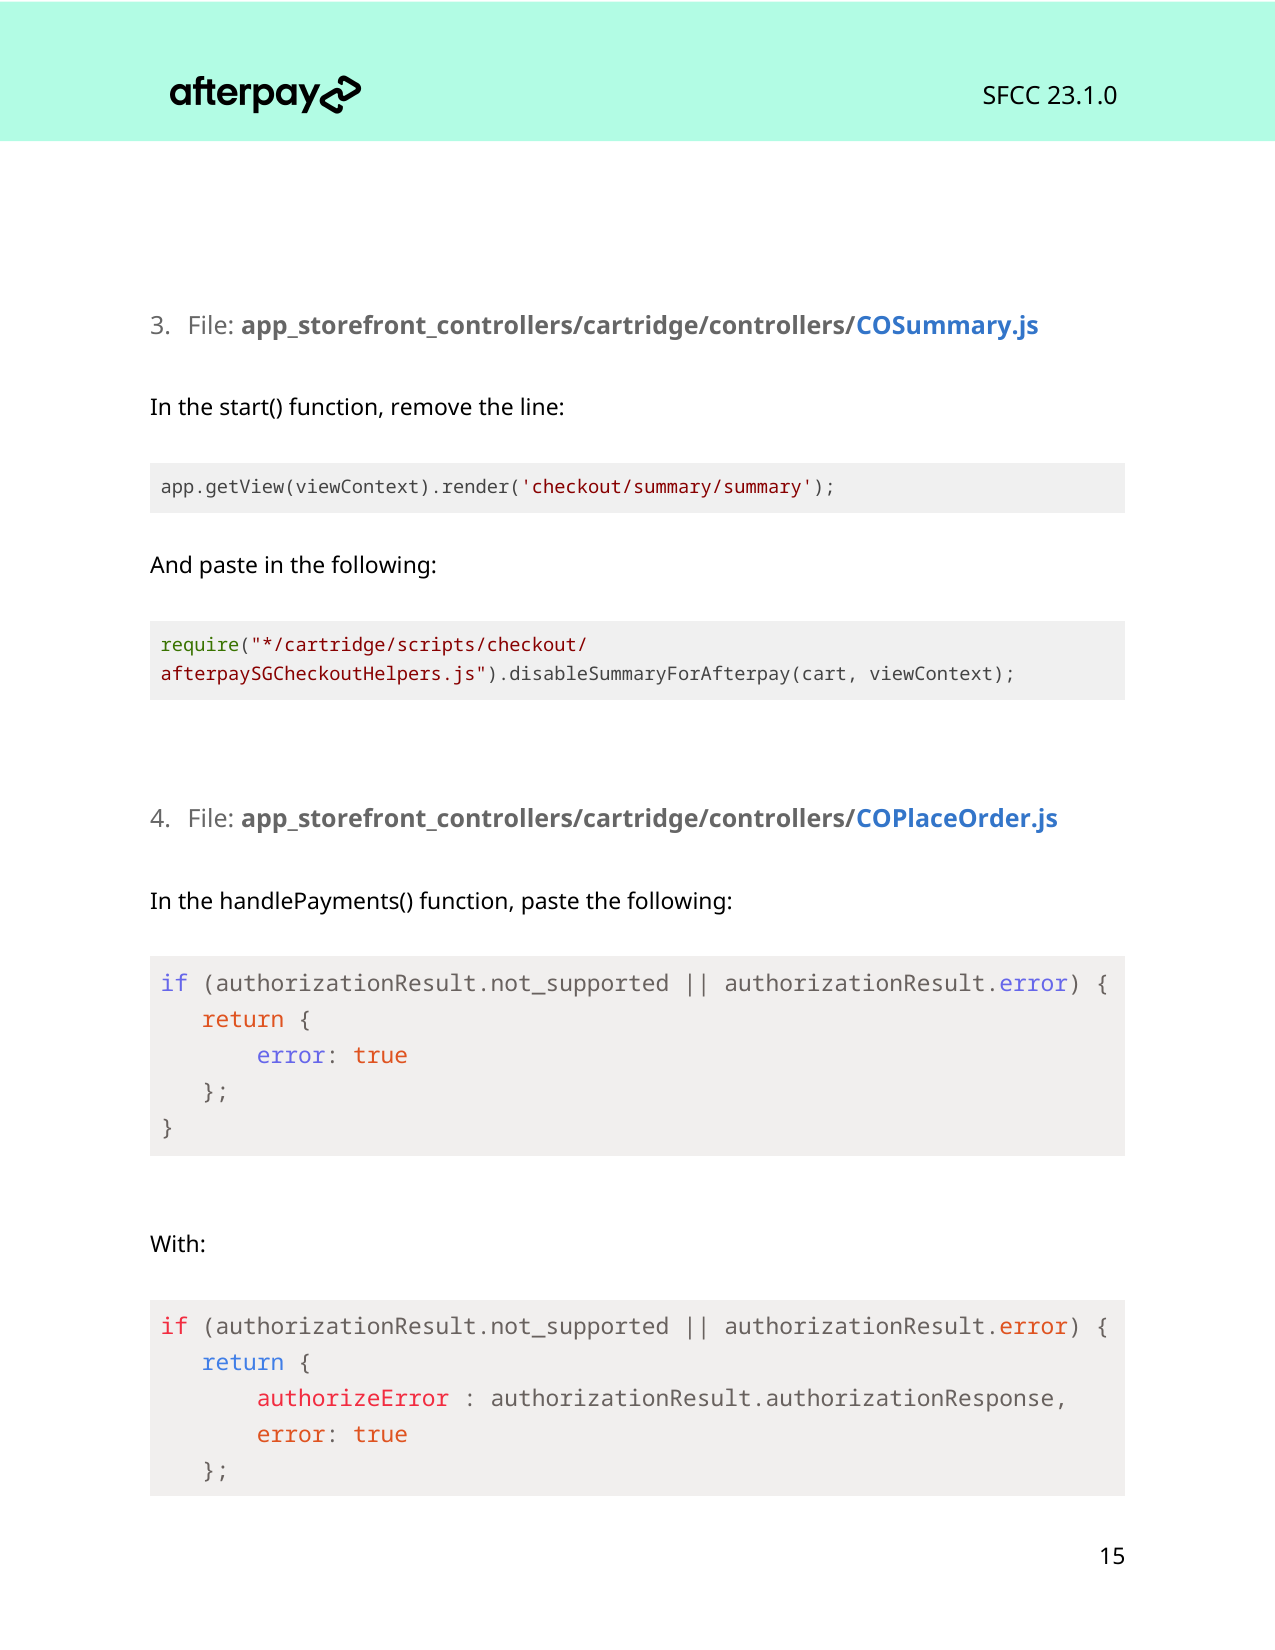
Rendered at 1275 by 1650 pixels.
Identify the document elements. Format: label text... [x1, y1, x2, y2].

text And paste in the following: [150, 549, 1125, 580]
table_header app.getView(viewContext).render('checkout/summary/summary'); [150, 463, 1125, 513]
text In the handlePayments() function, paste the following: [150, 884, 1125, 916]
table_header require("*/cartridge/scripts/checkout/afterpaySGCheckoutHelpers.js").disableSummaryForAfterpay(cart, viewContext); [150, 621, 1125, 700]
table_header if (authorizationResult.not_supported || authorizationResult.error) { return { error: true }; } [150, 956, 1125, 1156]
text In the start() function, remove the line: [150, 391, 1125, 422]
subtitle File: app_storefront_controllers/cartridge/controllers/COSummary.js [150, 307, 1125, 341]
text With: [150, 1228, 1125, 1259]
subtitle File: app_storefront_controllers/cartridge/controllers/COPlaceOrder.js [150, 801, 1125, 835]
picture [134, 47, 397, 142]
